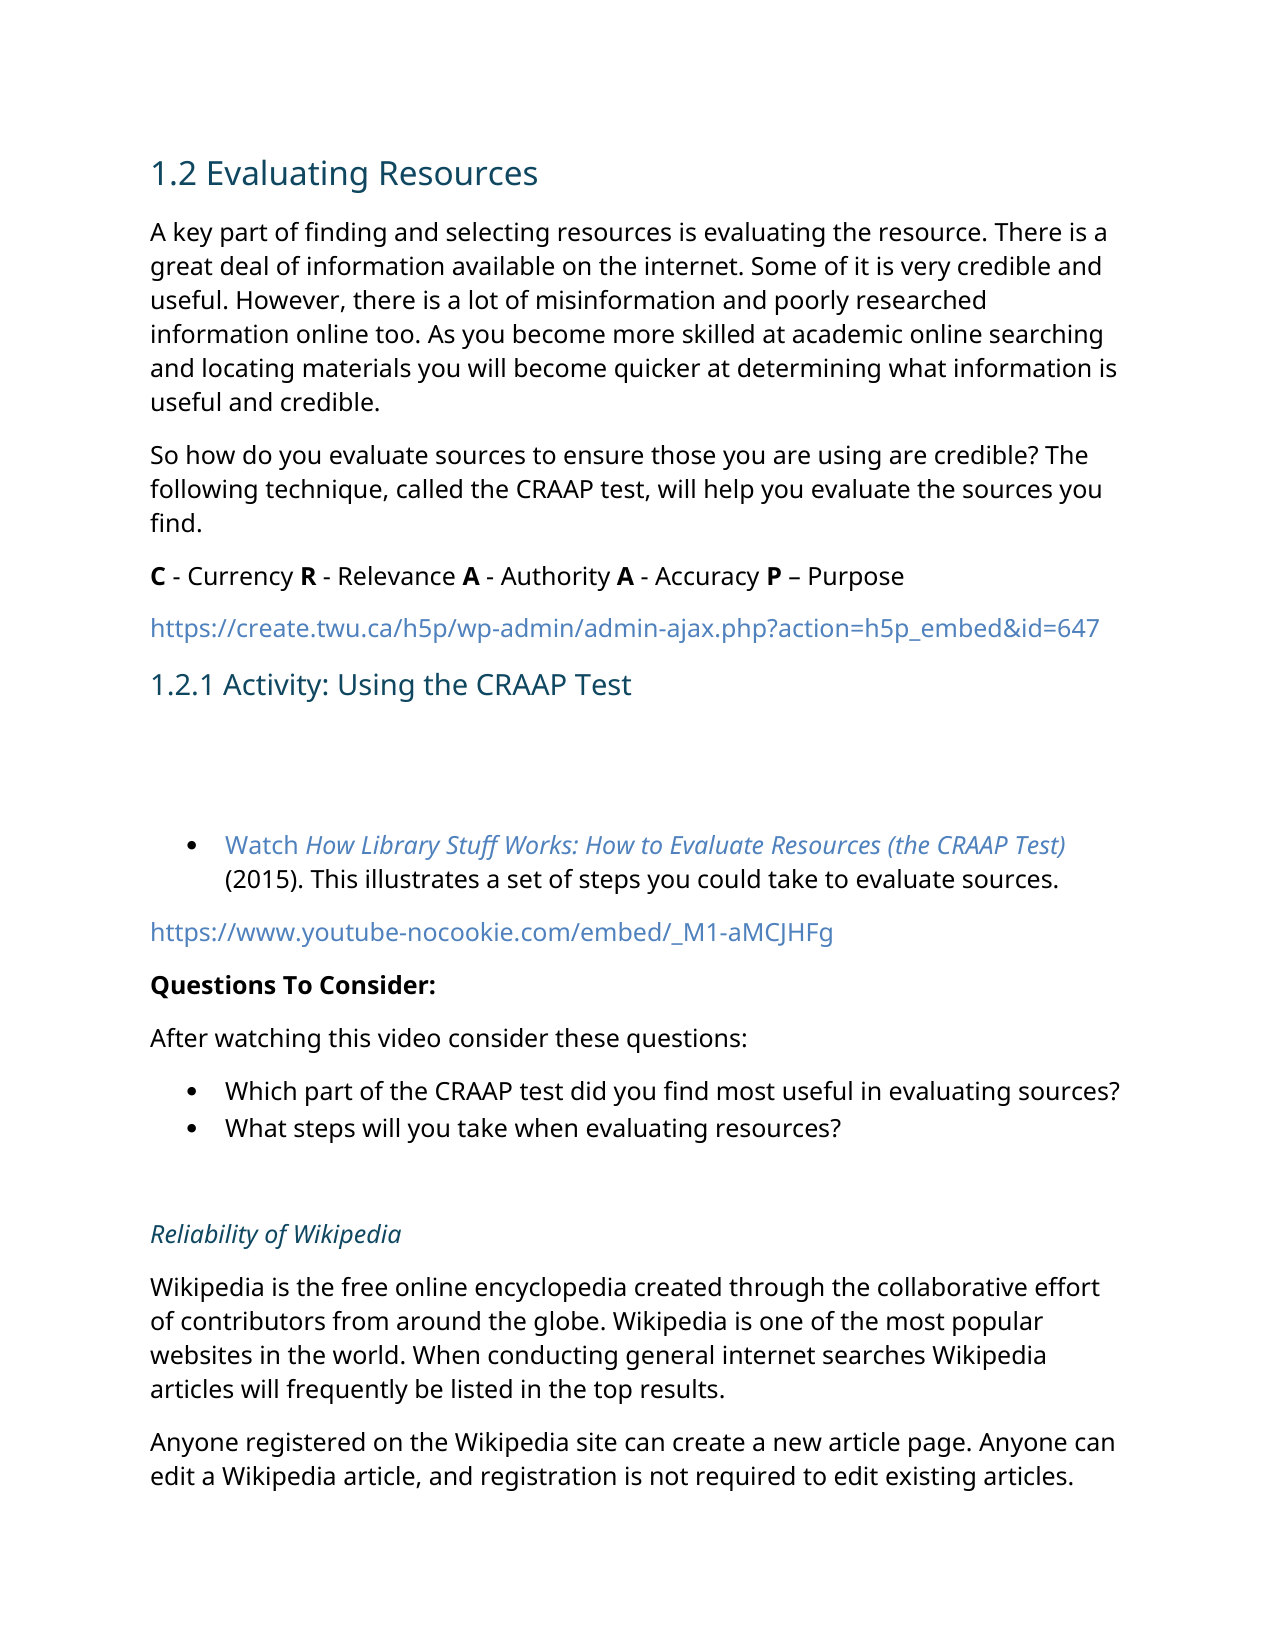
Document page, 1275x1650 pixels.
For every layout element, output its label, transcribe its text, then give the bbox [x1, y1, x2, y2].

text So how do you evaluate sources to ensure those you are using are credible? The following technique, called the CRAAP test, will help you evaluate the sources you find. [150, 437, 1125, 539]
text A key part of finding and selecting resources is evaluating the resource. There is a great deal of information available on the internet. Some of it is very credible and useful. However, there is a lot of misinformation and poorly researched information online too. As you become more skilled at academic online searching and locating materials you will become quicker at determining what information is useful and credible. [150, 214, 1125, 418]
text https://www.youtube-nocookie.com/embed/_M1-aMCJHFg [150, 915, 1125, 949]
list Which part of the CRAAP test did you find most useful in evaluating sources? [187, 1073, 1125, 1107]
text Wikipedia is the free online encyclopedia created through the collaborative effort of contributors from around the globe. Wikipedia is one of the most popular websites in the world. When conducting general internet searches Wikipedia articles will frequently be listed in the top results. [150, 1269, 1125, 1406]
text https://create.twu.ca/h5p/wp-admin/admin-ajax.php?action=h5p_embed&id=647 [150, 611, 1125, 645]
subtitle Reliability of Wikipedia [150, 1217, 1125, 1251]
text C - Currency R - Relevance A - Authority A - Accuracy P – Purpose [150, 558, 1125, 592]
text After watching this video consider these questions: [150, 1020, 1125, 1054]
list What steps will you take when evaluating resources? [187, 1111, 1125, 1145]
subtitle 1.2.1 Activity: Using the CRAAP Test [150, 664, 1125, 703]
text Anyone registered on the Wikipedia site can create a new article page. Anyone can edit a Wikipedia article, and registration is not required to edit existing articles. [150, 1424, 1125, 1493]
text Questions To Consider: [150, 968, 1125, 1002]
list Watch How Library Stuff Works: How to Evaluate Resources (the CRAAP Test) (2015). This illustrates a set of steps you could take to evaluate sources. [187, 828, 1125, 896]
subtitle 1.2 Evaluating Resources [150, 150, 1125, 195]
